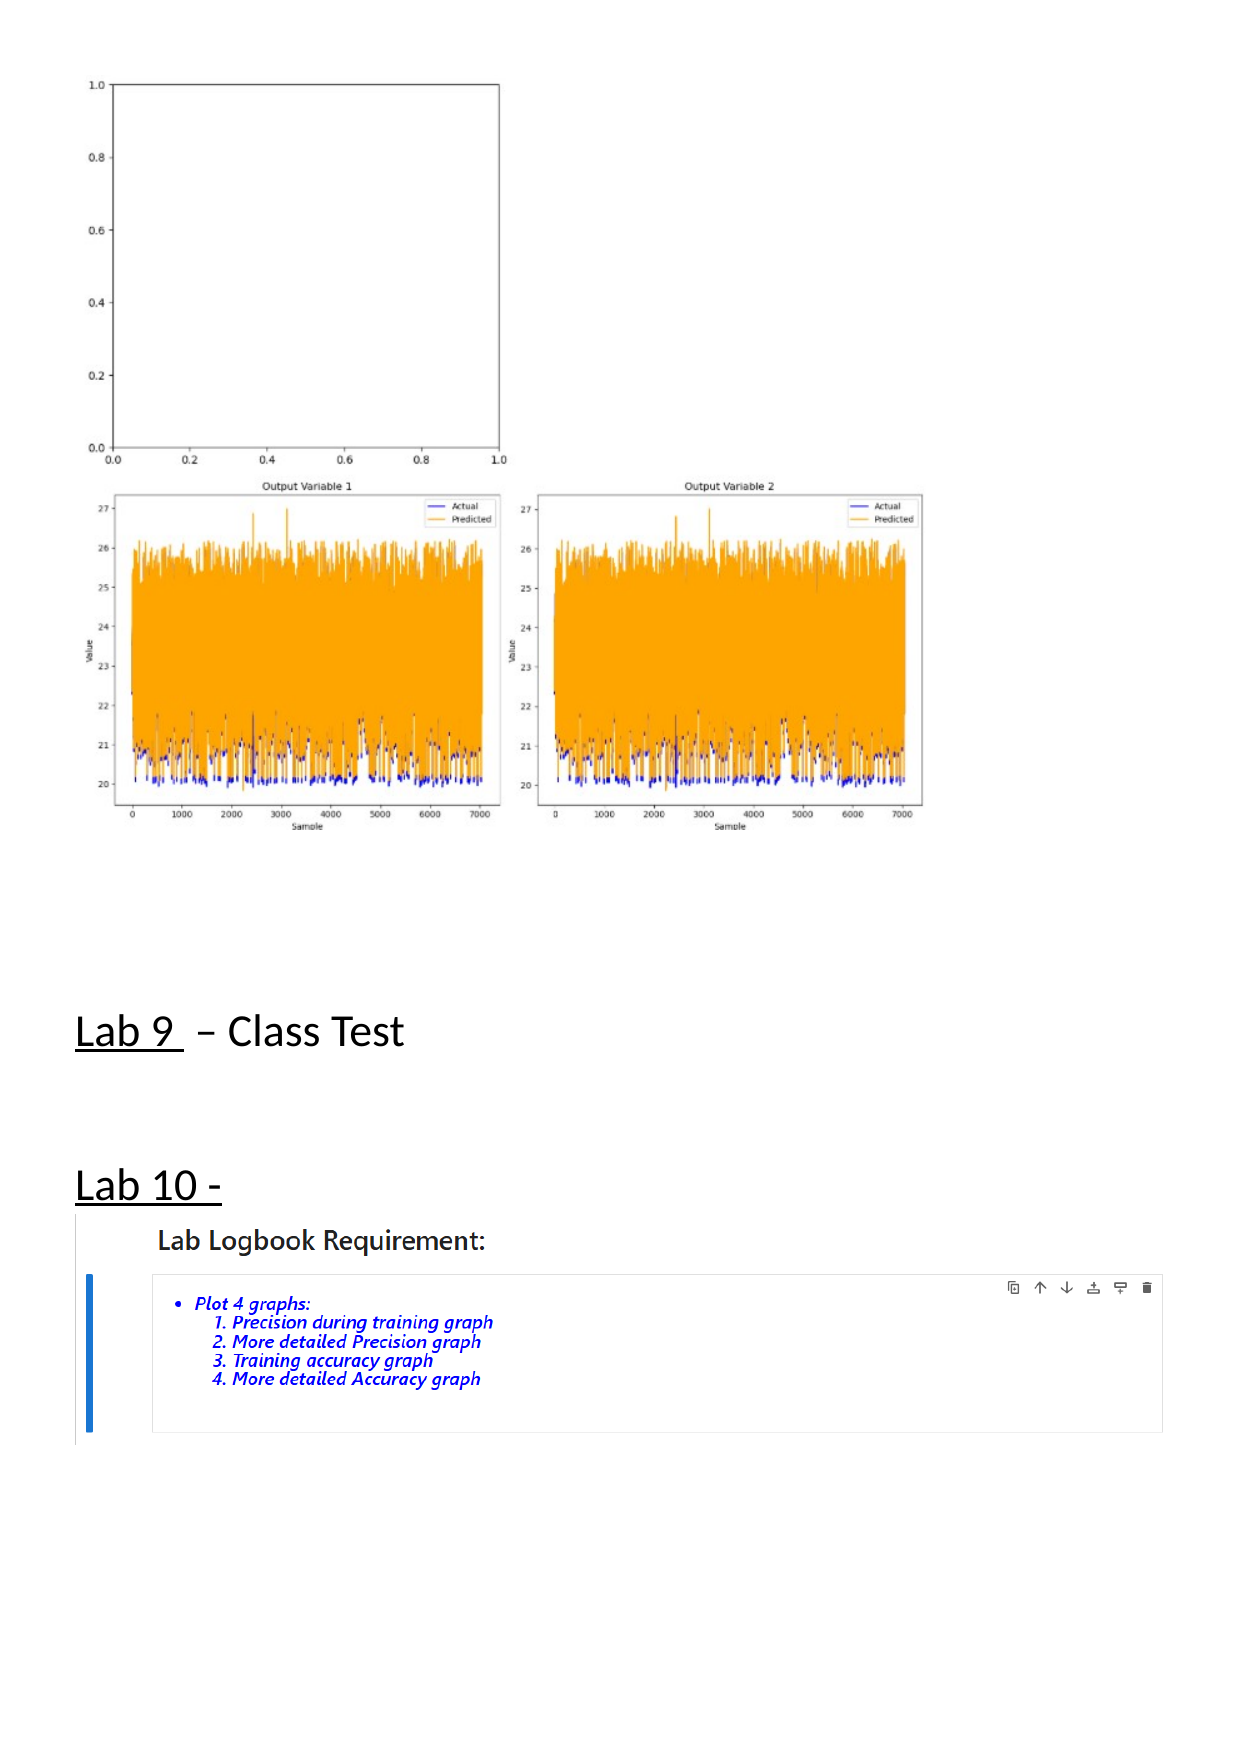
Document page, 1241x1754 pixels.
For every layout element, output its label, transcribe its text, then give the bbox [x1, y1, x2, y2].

picture [75, 75, 934, 830]
picture [75, 1214, 1166, 1445]
text Lab 10 - [75, 1156, 1165, 1214]
text Lab 9 – Class Test [75, 1002, 1165, 1058]
